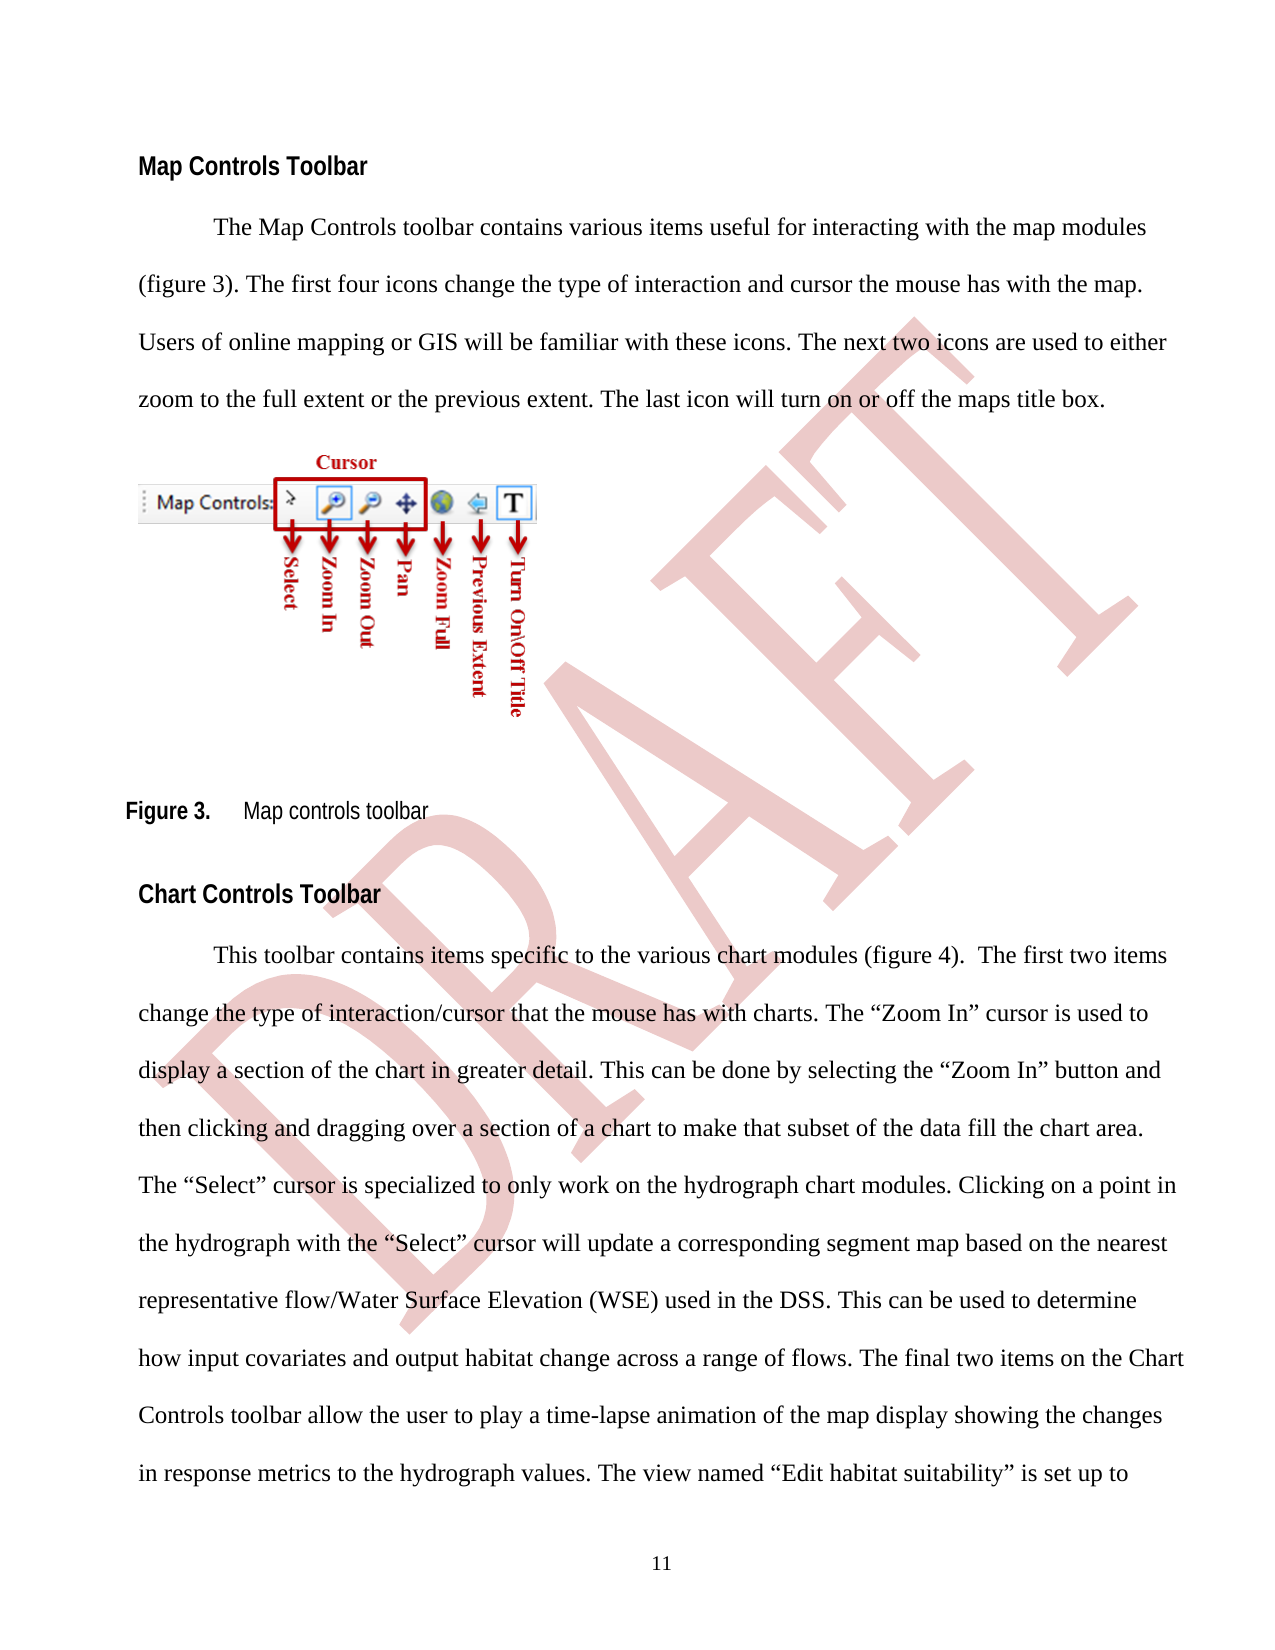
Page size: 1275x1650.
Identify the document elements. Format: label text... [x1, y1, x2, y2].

text The Map Controls toolbar contains various items useful for interacting with the map modules (figure 3). The first four icons change the type of interaction and cursor the mouse has with the map. Users of online mapping or GIS will be familiar with these icons. The next two icons are used to either zoom to the full extent or the previous extent. The last icon will turn on or off the maps title box. [138, 212, 1185, 413]
subtitle Map Controls Toolbar [138, 150, 1185, 181]
subtitle Chart Controls Toolbar [138, 878, 1185, 909]
text Map controls toolbar [168, 796, 1185, 824]
picture [138, 442, 543, 742]
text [138, 940, 1185, 1486]
